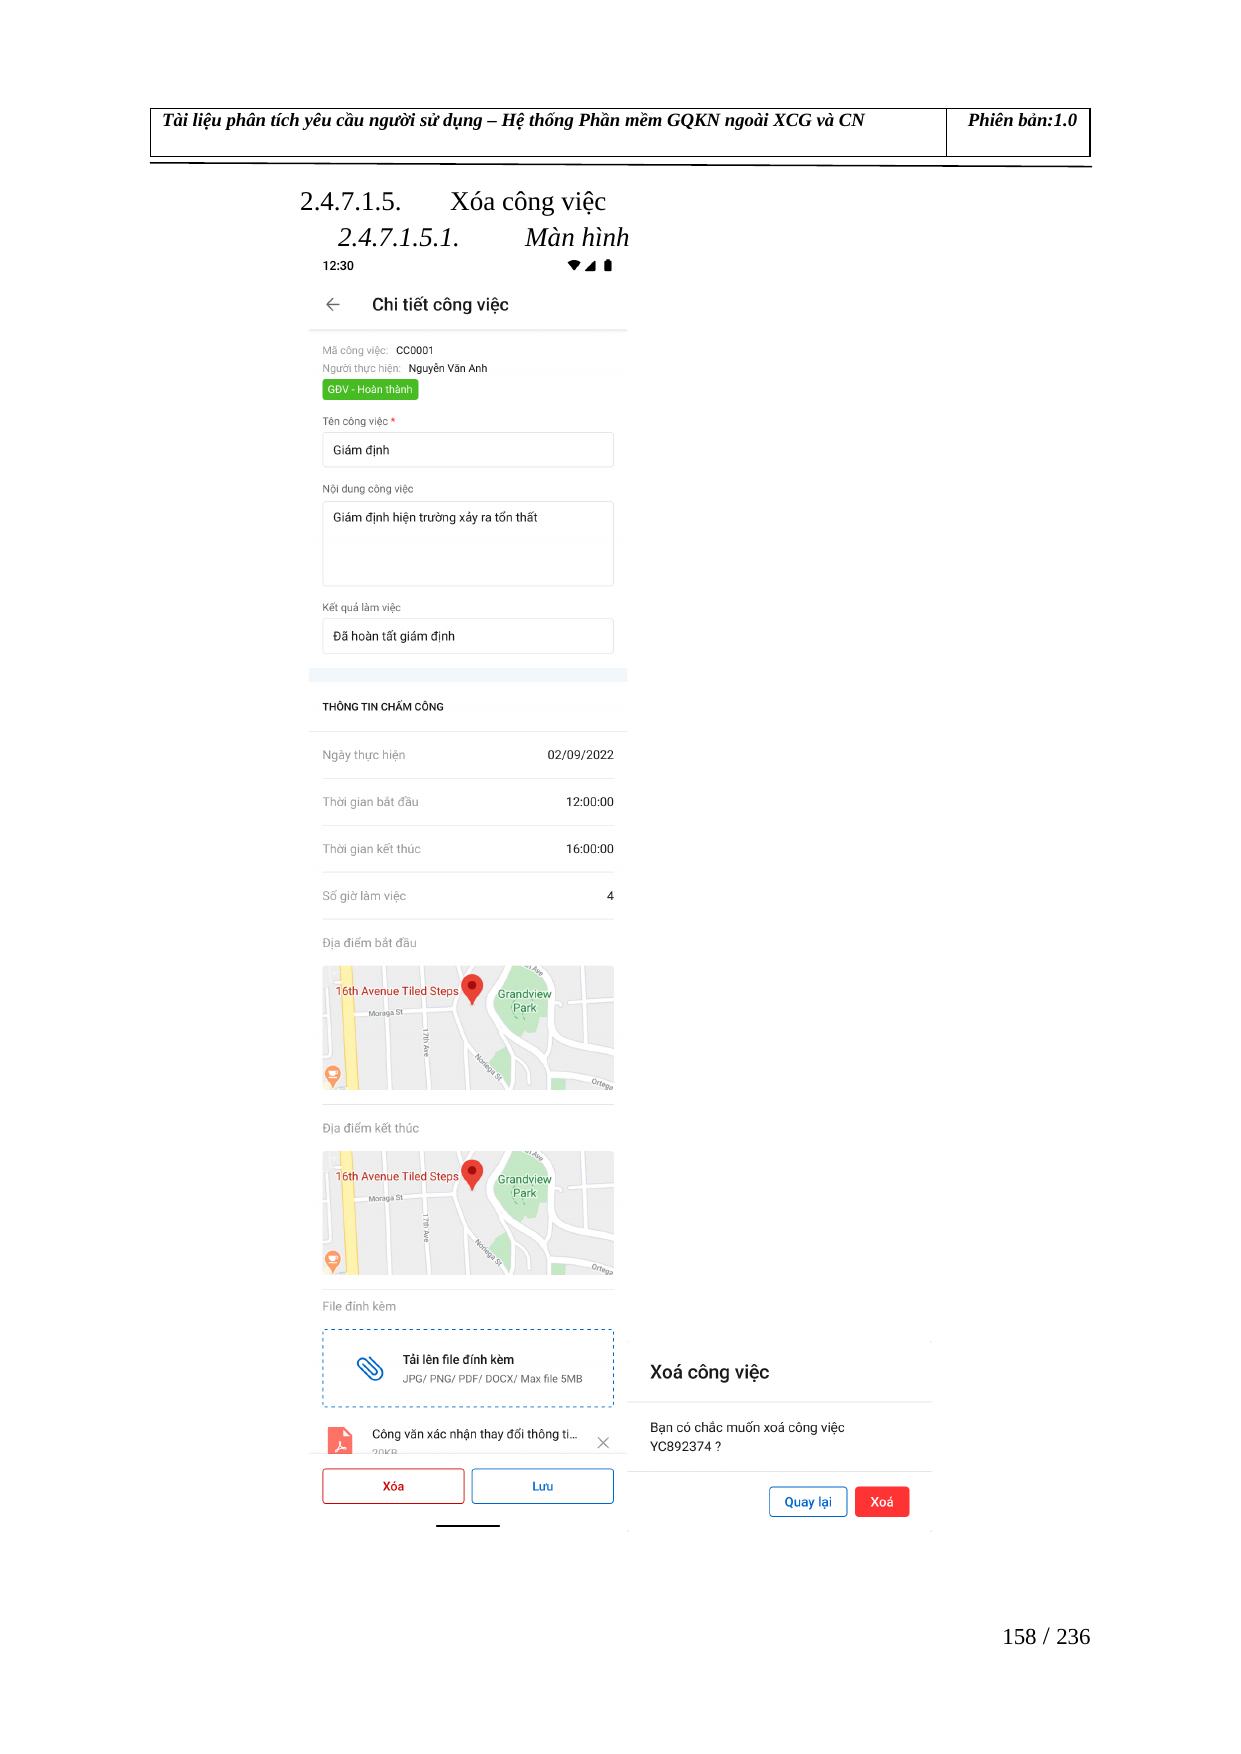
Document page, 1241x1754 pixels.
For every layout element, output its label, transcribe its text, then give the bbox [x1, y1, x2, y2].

picture [308, 251, 932, 1532]
subtitle Màn hình [338, 221, 1090, 252]
subtitle Xóa công việc [300, 185, 1090, 217]
